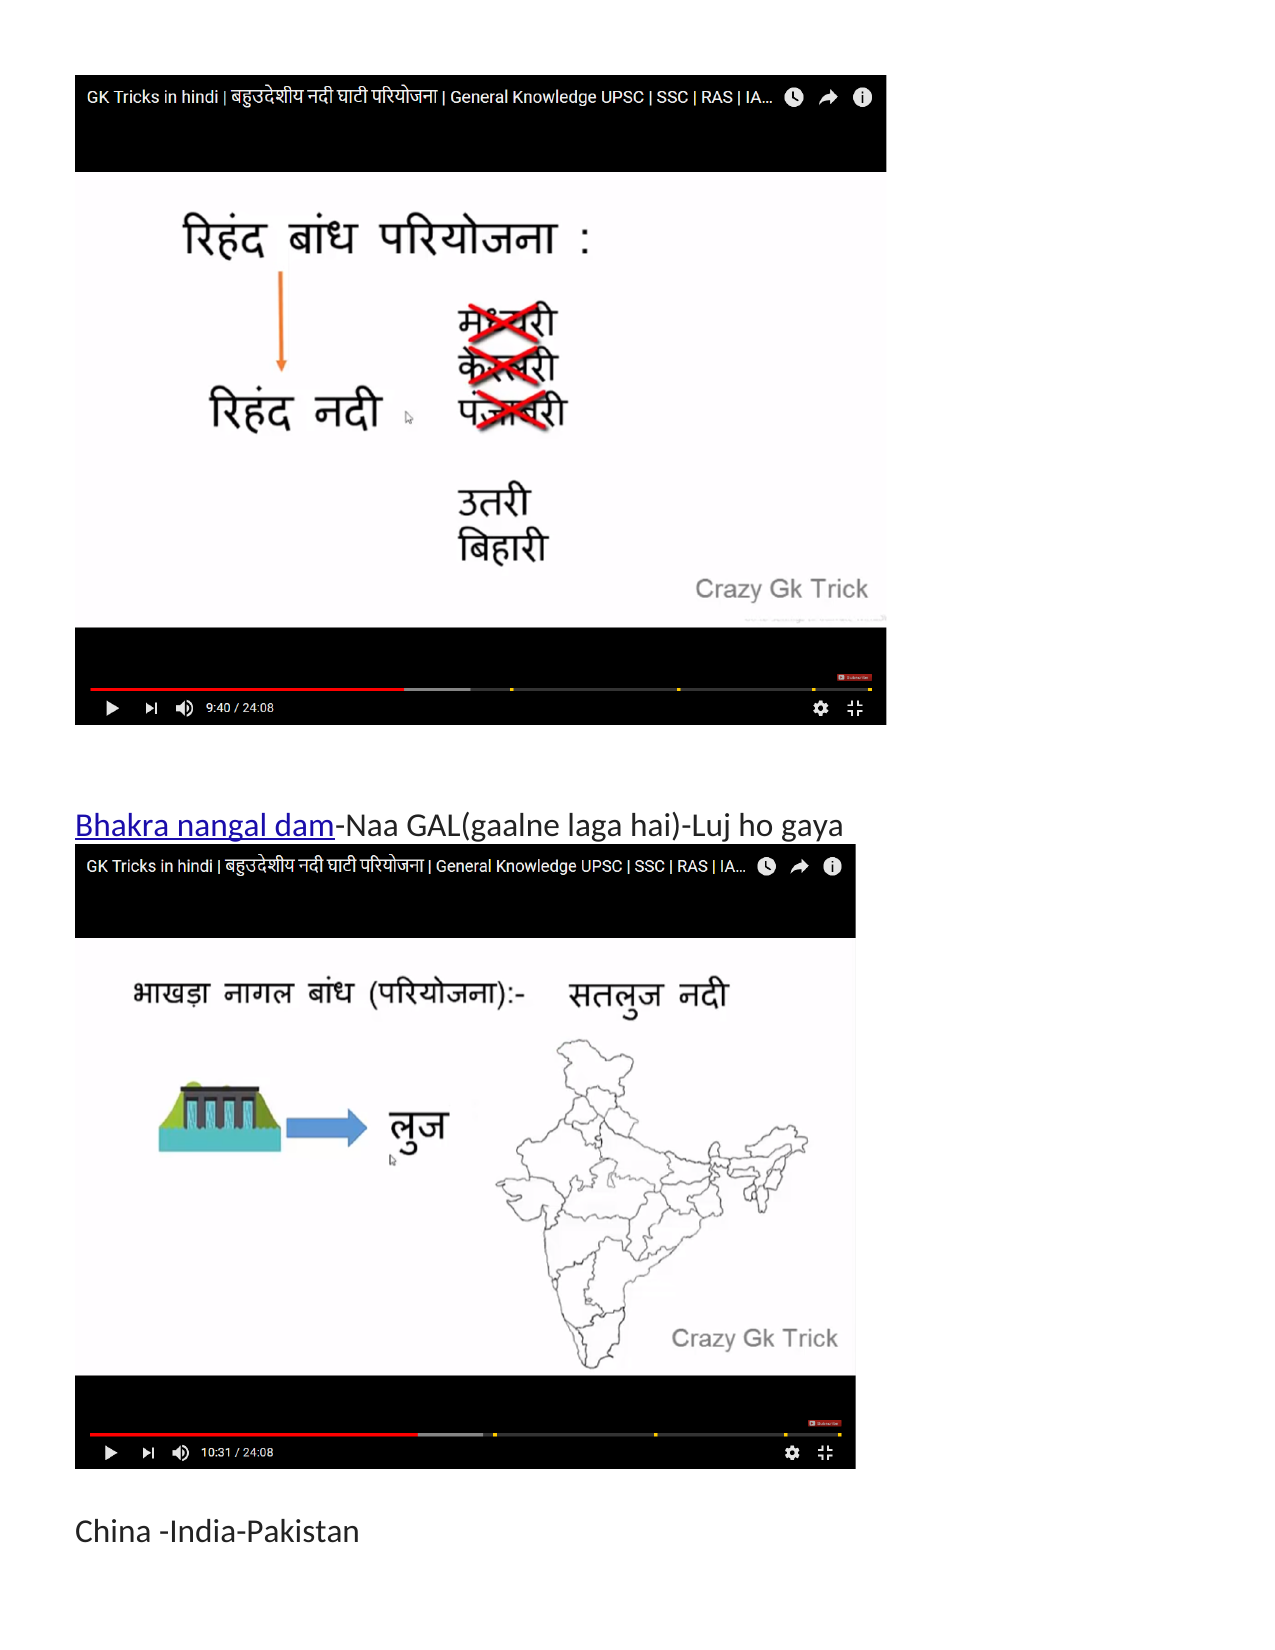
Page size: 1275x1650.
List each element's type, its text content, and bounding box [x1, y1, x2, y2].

text China -India-Pakistan [75, 1510, 1200, 1550]
picture [75, 844, 856, 1469]
text Bhakra nangal dam-Naa GAL(gaalne laga hai)-Luj ho gaya [75, 804, 1200, 844]
picture [75, 75, 887, 725]
